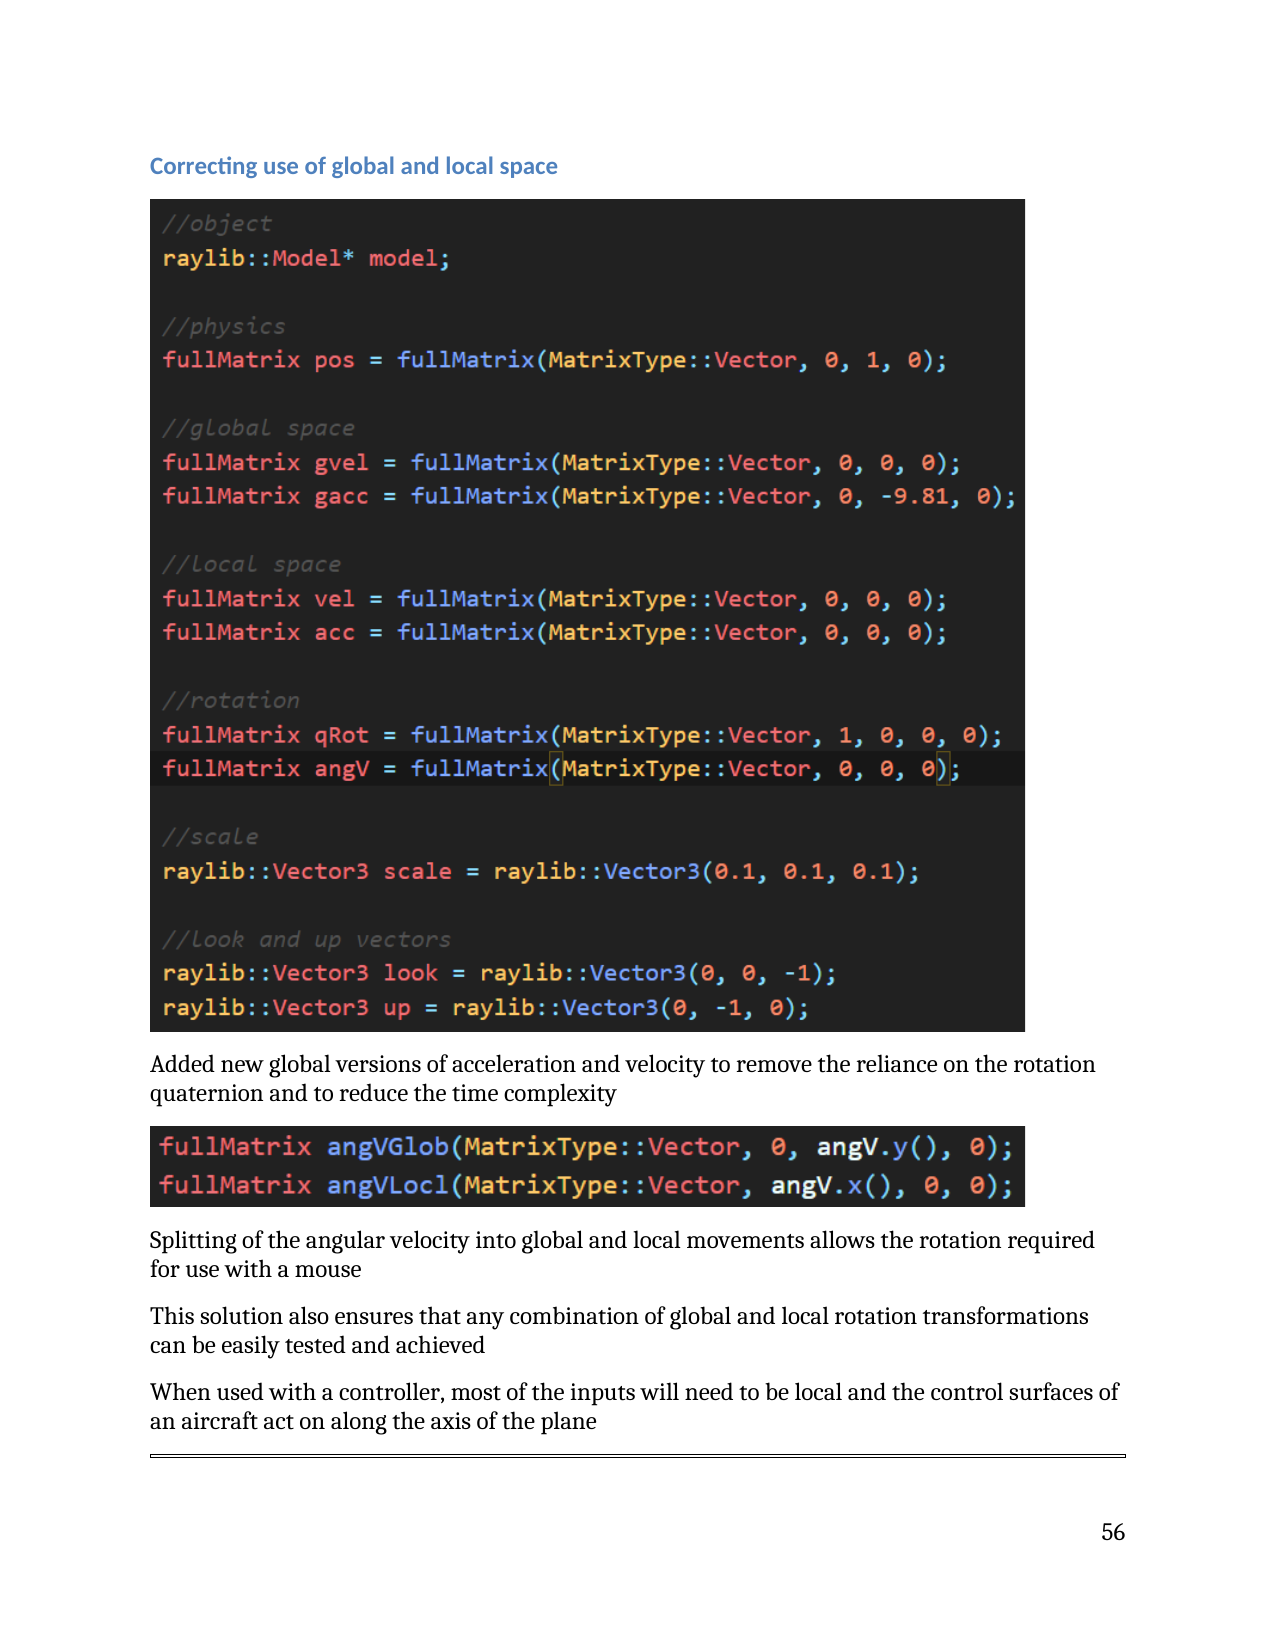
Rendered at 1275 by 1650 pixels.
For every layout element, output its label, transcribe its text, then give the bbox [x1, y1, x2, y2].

text This solution also ensures that any combination of global and local rotation transformations can be easily tested and achieved [150, 1302, 1125, 1359]
picture [150, 199, 1025, 1032]
subtitle Correcting use of global and local space [150, 150, 1125, 181]
text Added new global versions of acceleration and velocity to remove the reliance on the rotation quaternion and to reduce the time complexity [150, 1050, 1125, 1107]
text Splitting of the angular velocity into global and local movements allows the rotation required for use with a mouse [150, 1226, 1125, 1283]
text When used with a controller, most of the inputs will need to be local and the control surfaces of an aircraft act on along the axis of the plane [150, 1378, 1125, 1436]
picture [150, 1126, 1025, 1207]
